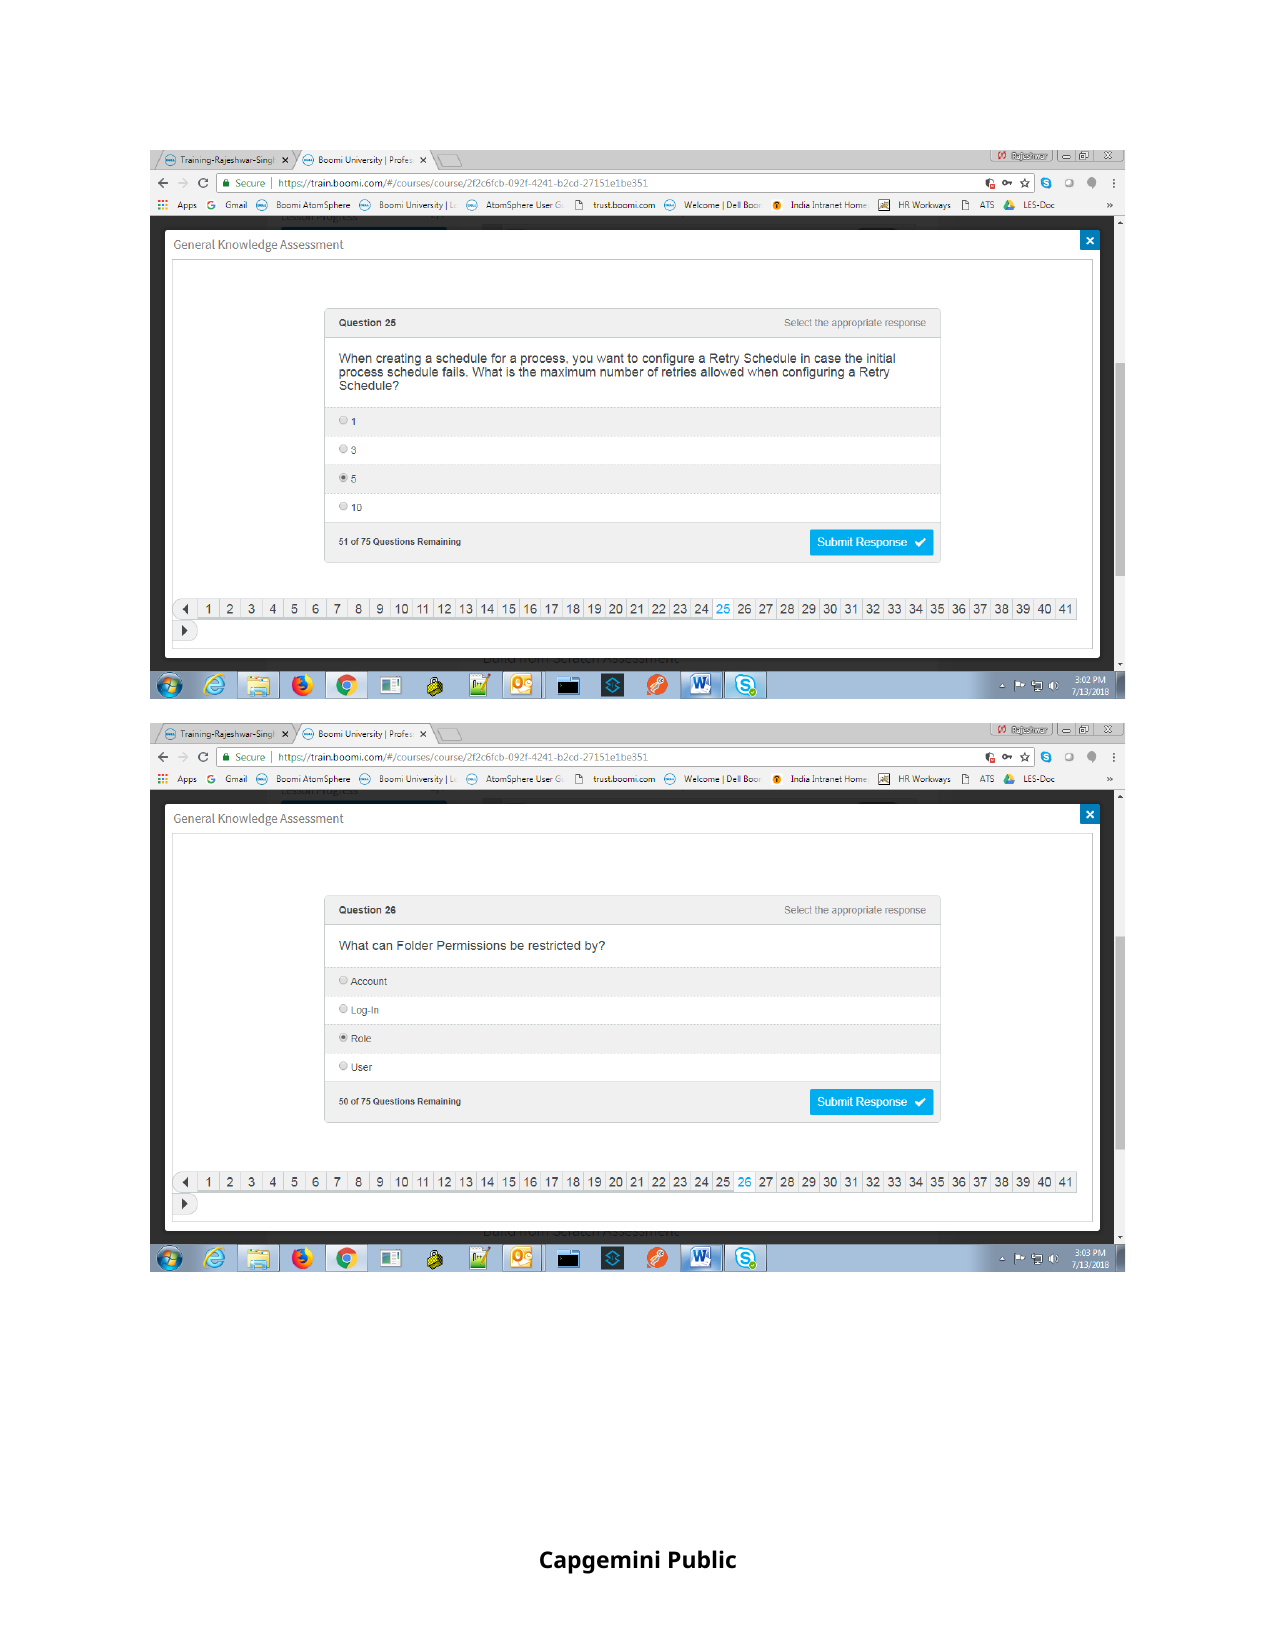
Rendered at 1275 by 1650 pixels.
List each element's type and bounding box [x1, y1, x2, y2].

picture [150, 150, 1125, 699]
picture [150, 723, 1125, 1272]
